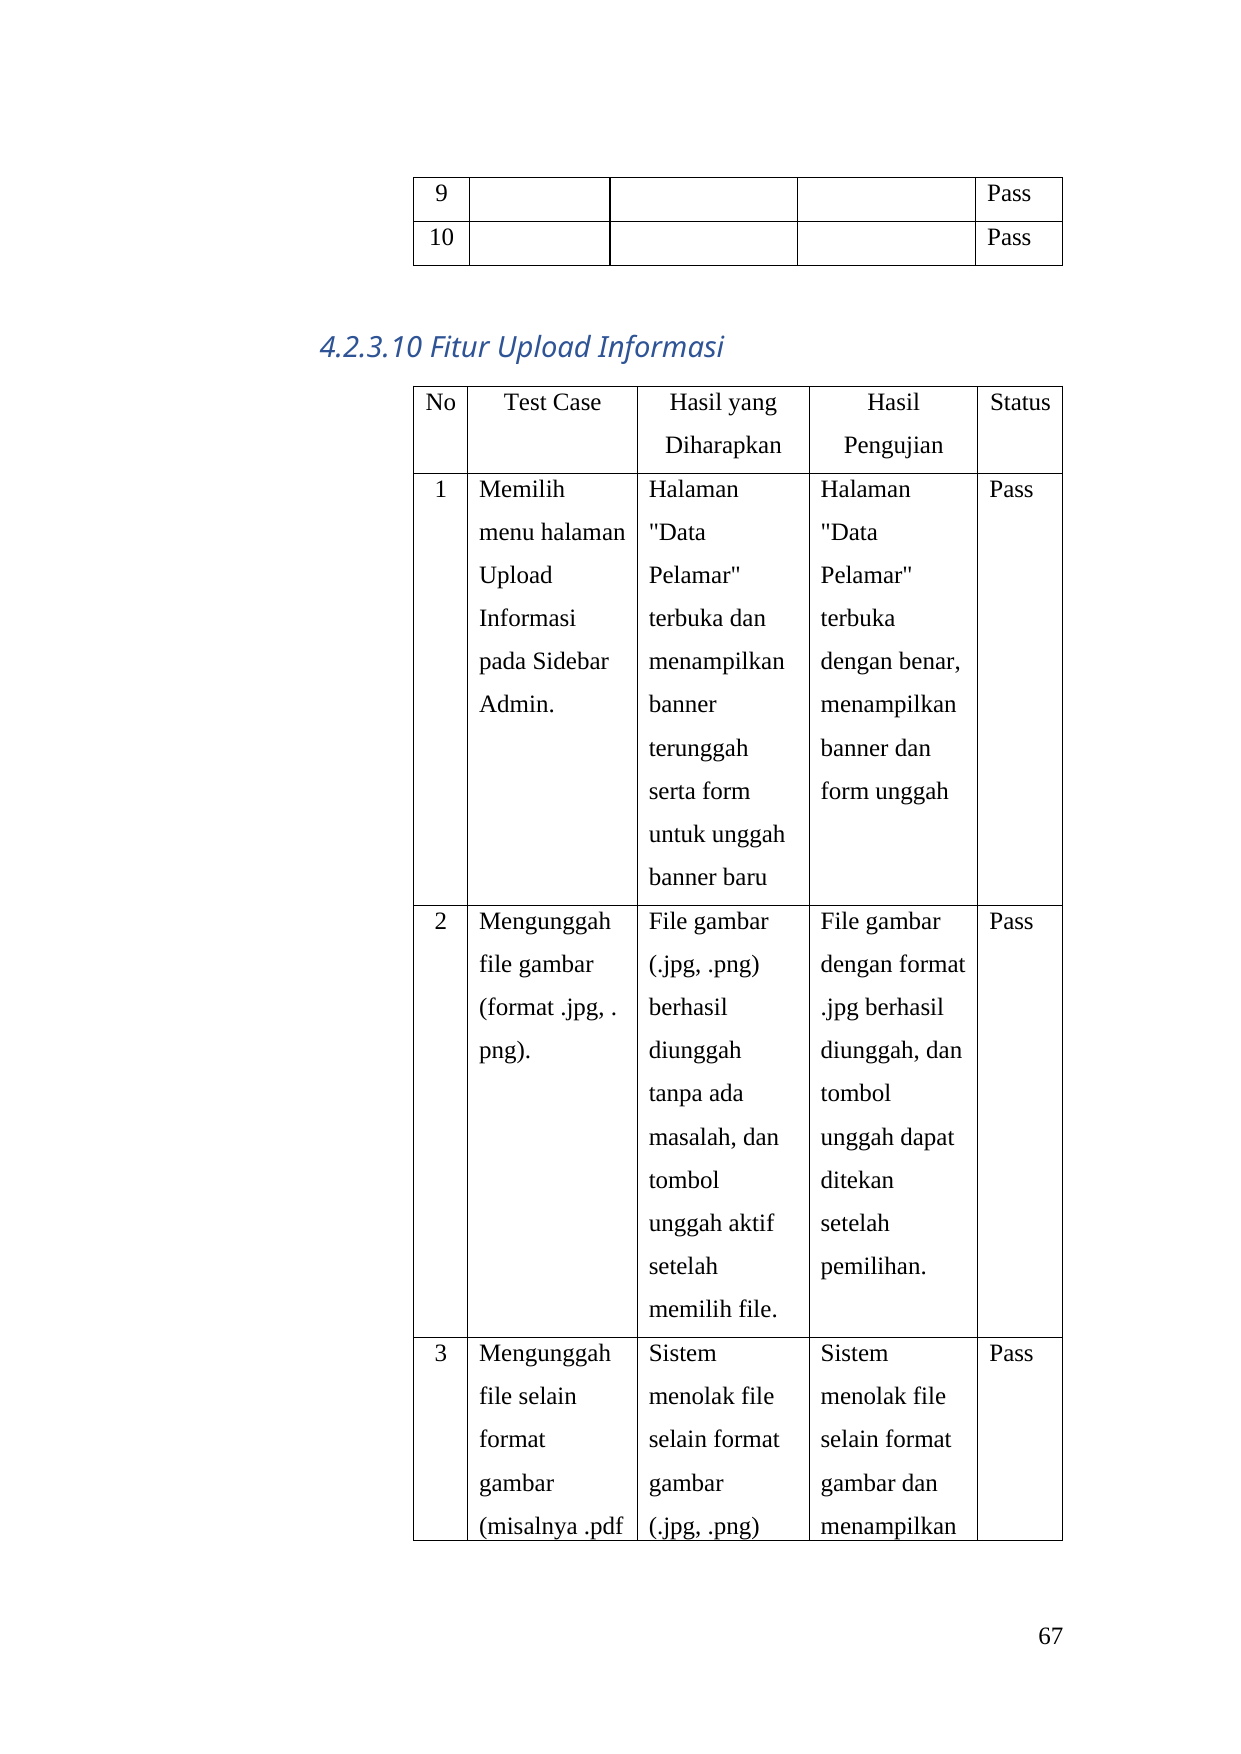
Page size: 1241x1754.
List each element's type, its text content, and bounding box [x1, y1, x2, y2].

table_cell [470, 222, 609, 265]
table_cell [611, 178, 797, 221]
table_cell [468, 1338, 637, 1539]
table_cell Mengunggah file gambar (format .jpg, .png). [468, 906, 637, 1337]
table_cell [798, 178, 975, 221]
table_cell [638, 1338, 809, 1539]
subtitle 4.2.3.10 Fitur Upload Informasi [319, 326, 1063, 366]
table_header Test Case [468, 387, 637, 473]
table_cell 9 [414, 178, 469, 221]
table_cell File gambar dengan format .jpg berhasil diunggah, dan tombol unggah dapat ditekan setelah pemilihan. [810, 906, 977, 1337]
table_cell 10 [414, 222, 469, 265]
table_cell Pass [978, 906, 1062, 1337]
table_cell Memilih menu halaman Upload Informasi pada Sidebar Admin. [468, 474, 637, 905]
table_cell 1 [414, 474, 467, 905]
table_cell 2 [414, 906, 467, 1337]
table_cell Pass [976, 222, 1062, 265]
table_cell 3 [414, 1338, 467, 1539]
table_cell Halaman "Data Pelamar" terbuka dengan benar, menampilkan banner dan form unggah [810, 474, 977, 905]
table_cell File gambar (.jpg, .png) berhasil diunggah tanpa ada masalah, dan tombol unggah aktif setelah memilih file. [638, 906, 809, 1337]
table_cell Pass [978, 474, 1062, 905]
table_cell [470, 178, 609, 221]
table_header Status [978, 387, 1062, 473]
table_header No [414, 387, 467, 473]
table_header Hasil yang Diharapkan [638, 387, 809, 473]
table_cell [611, 222, 797, 265]
table_cell Pass [976, 178, 1062, 221]
table_cell Halaman "Data Pelamar" terbuka dan menampilkan banner terunggah serta form untuk unggah banner baru [638, 474, 809, 905]
table_header Hasil Pengujian [810, 387, 977, 473]
table_cell Pass [978, 1338, 1062, 1539]
table_cell [798, 222, 975, 265]
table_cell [810, 1338, 977, 1539]
